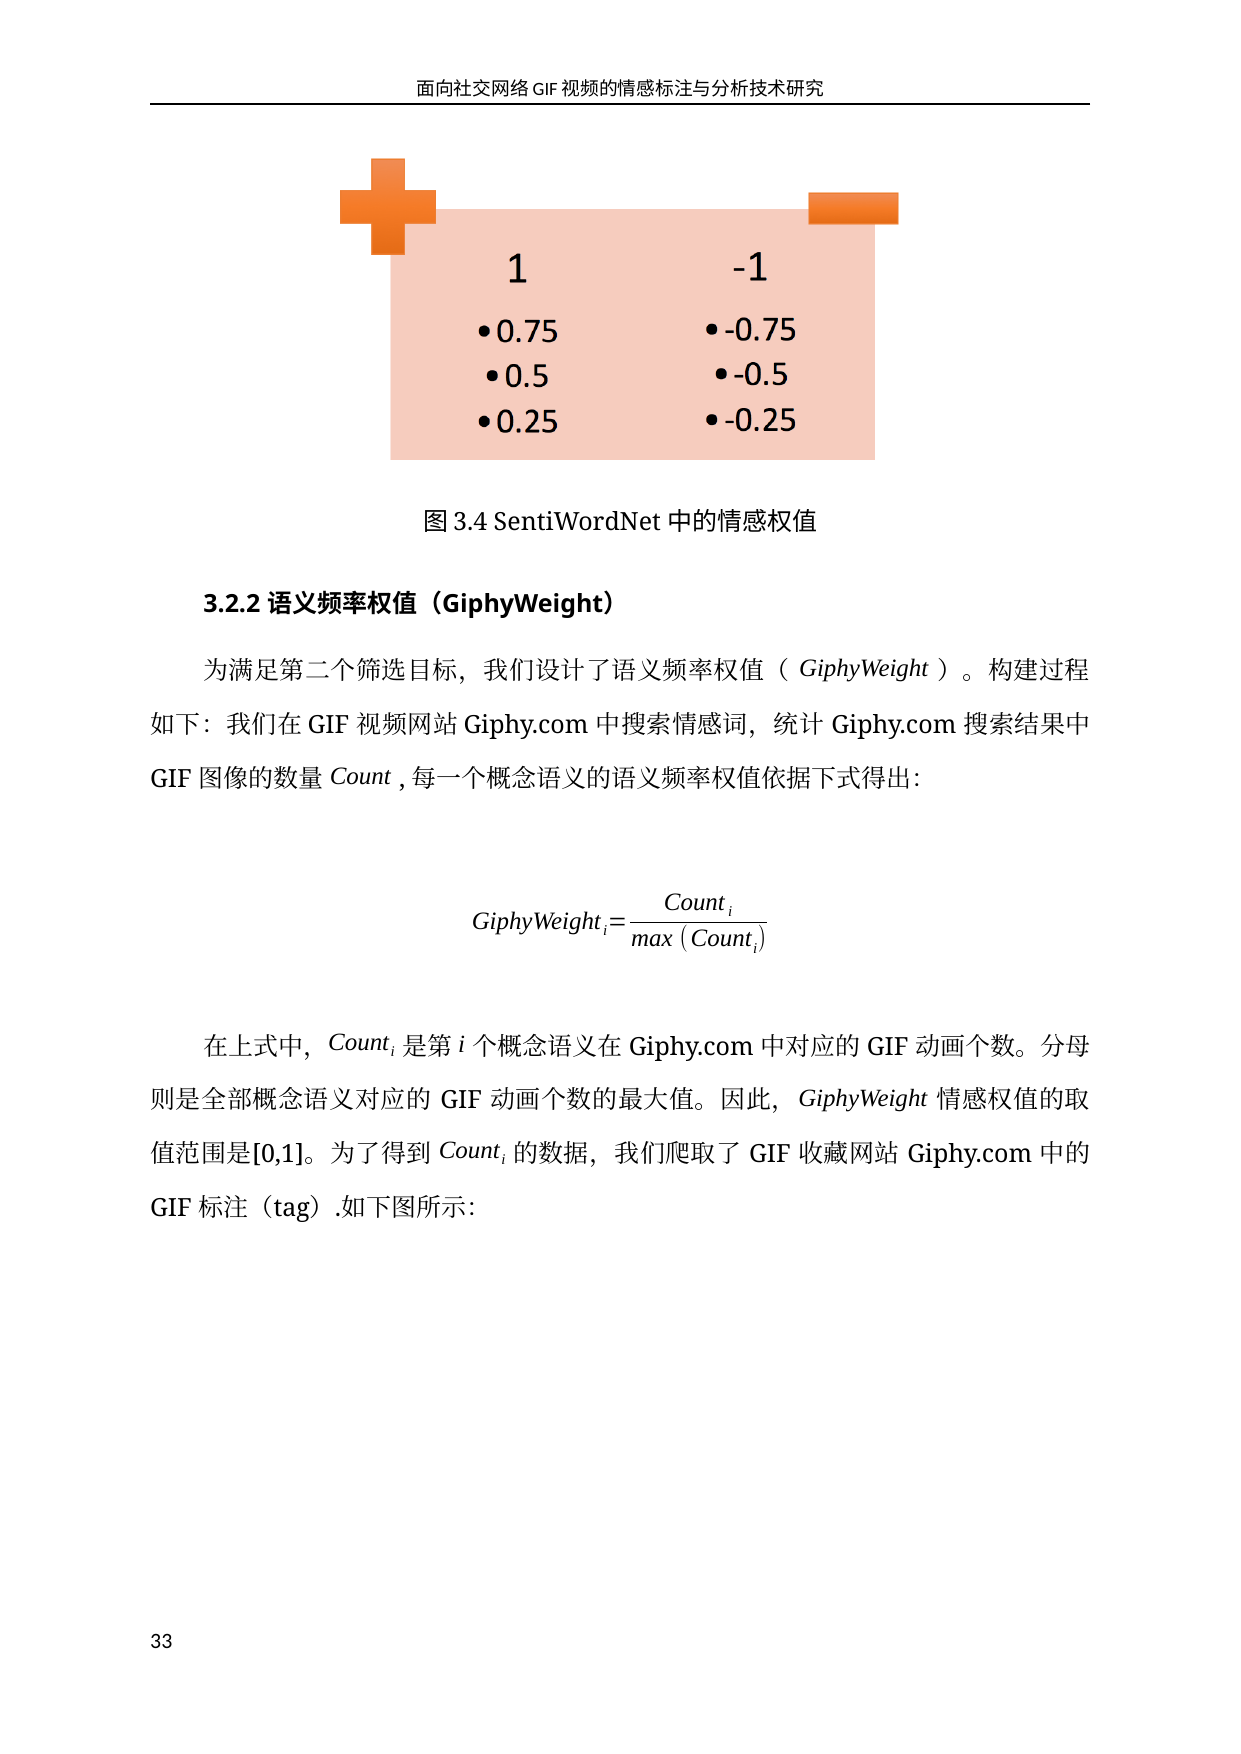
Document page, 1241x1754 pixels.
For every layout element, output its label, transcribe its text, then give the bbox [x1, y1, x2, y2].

text 在上式中， 是第 个概念语义在 Giphy.com 中对应的 GIF 动画个数。分母则是全部概念语义对应的 GIF 动画个数的最大值。因此， 情感权值的取值范围是[0,1]。为了得到 的数据，我们爬取了 GIF 收藏网站 Giphy.com 中的 GIF 标注（tag）.如下图所示： [150, 1026, 1090, 1224]
text 图3.4 SentiWordNet 中的情感权值 [150, 501, 1090, 537]
text 为满足第二个筛选目标，我们设计了语义频率权值（ ）。构建过程如下：我们在GIF 视频网站Giphy.com 中搜索情感词，统计 Giphy.com 搜索结果中 GIF 图像的数量 , 每一个概念语义的语义频率权值依据下式得出： [150, 651, 1090, 795]
text 3.2.2 语义频率权值（GiphyWeight） [150, 584, 1090, 620]
picture [336, 150, 904, 488]
